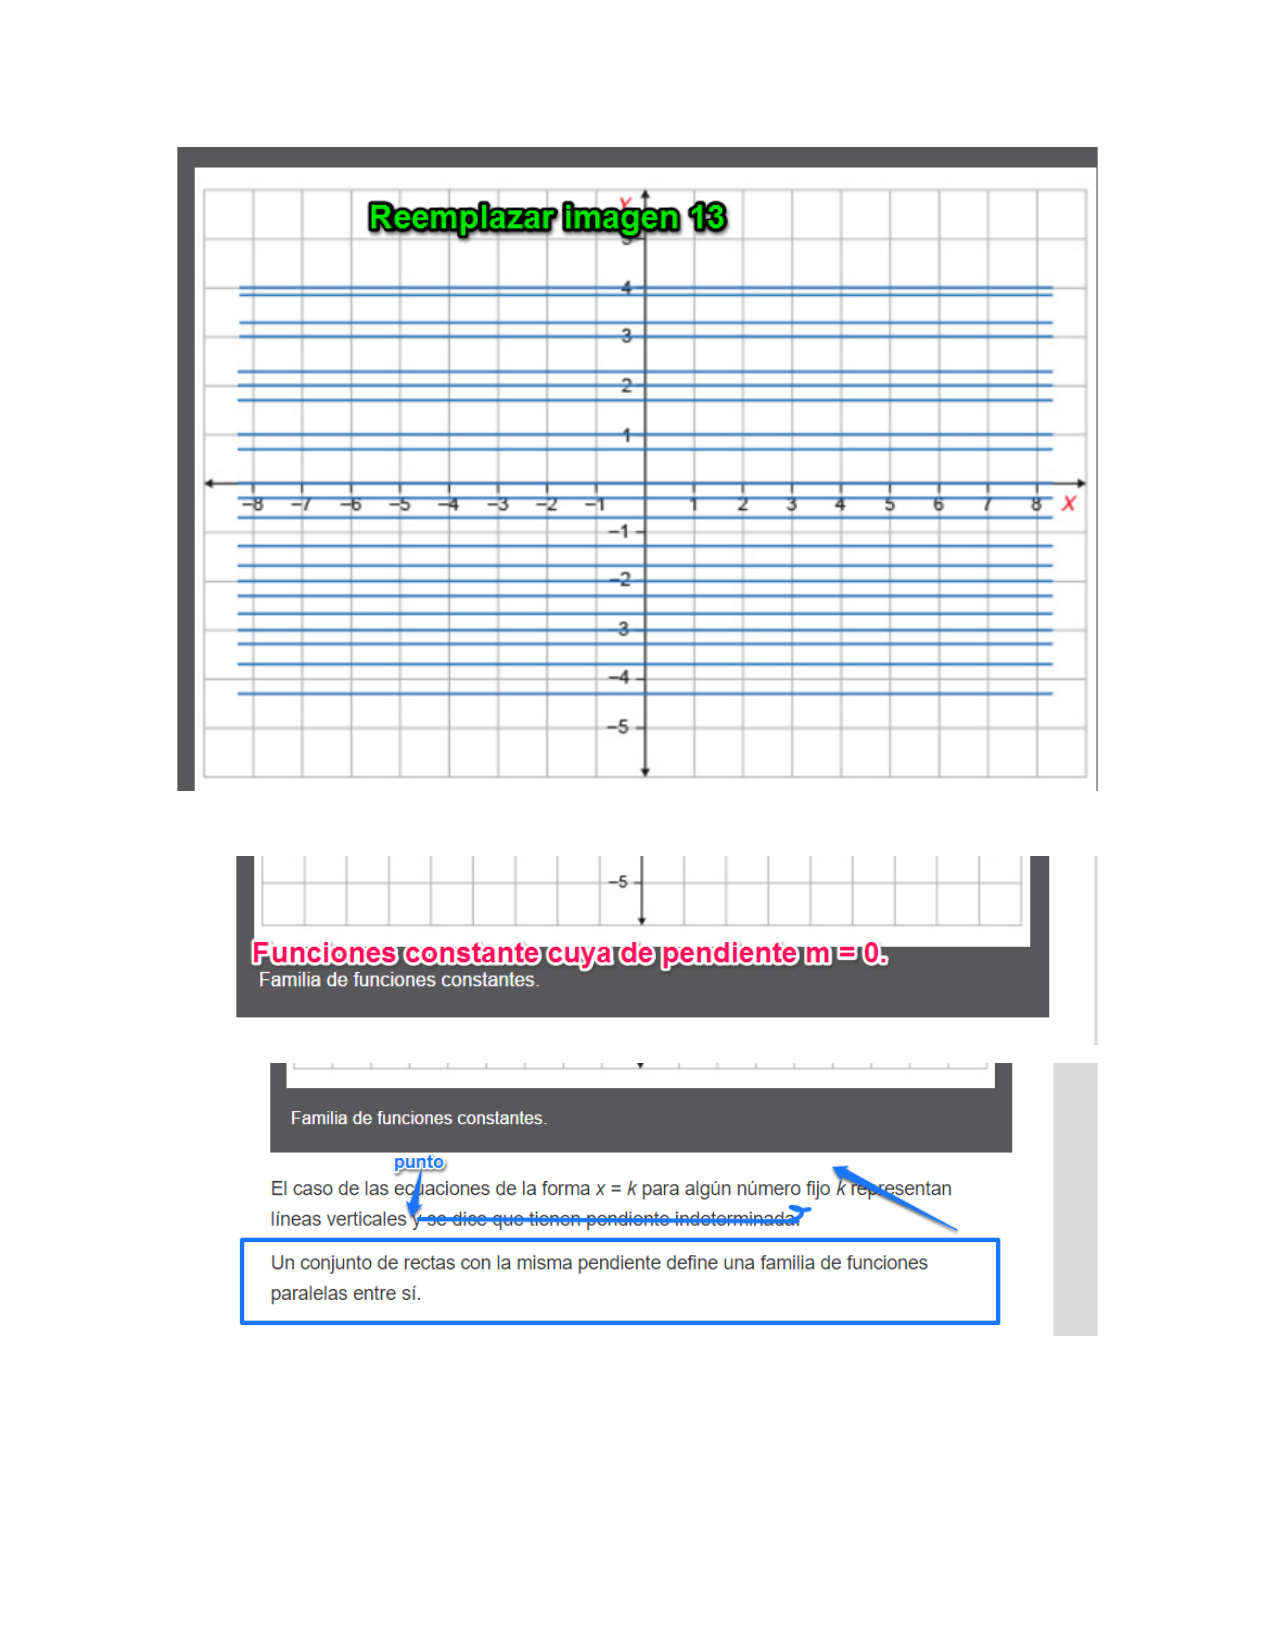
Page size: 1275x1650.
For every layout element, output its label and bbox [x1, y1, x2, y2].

picture [177, 147, 1098, 791]
picture [177, 1063, 1098, 1336]
picture [177, 856, 1098, 1045]
